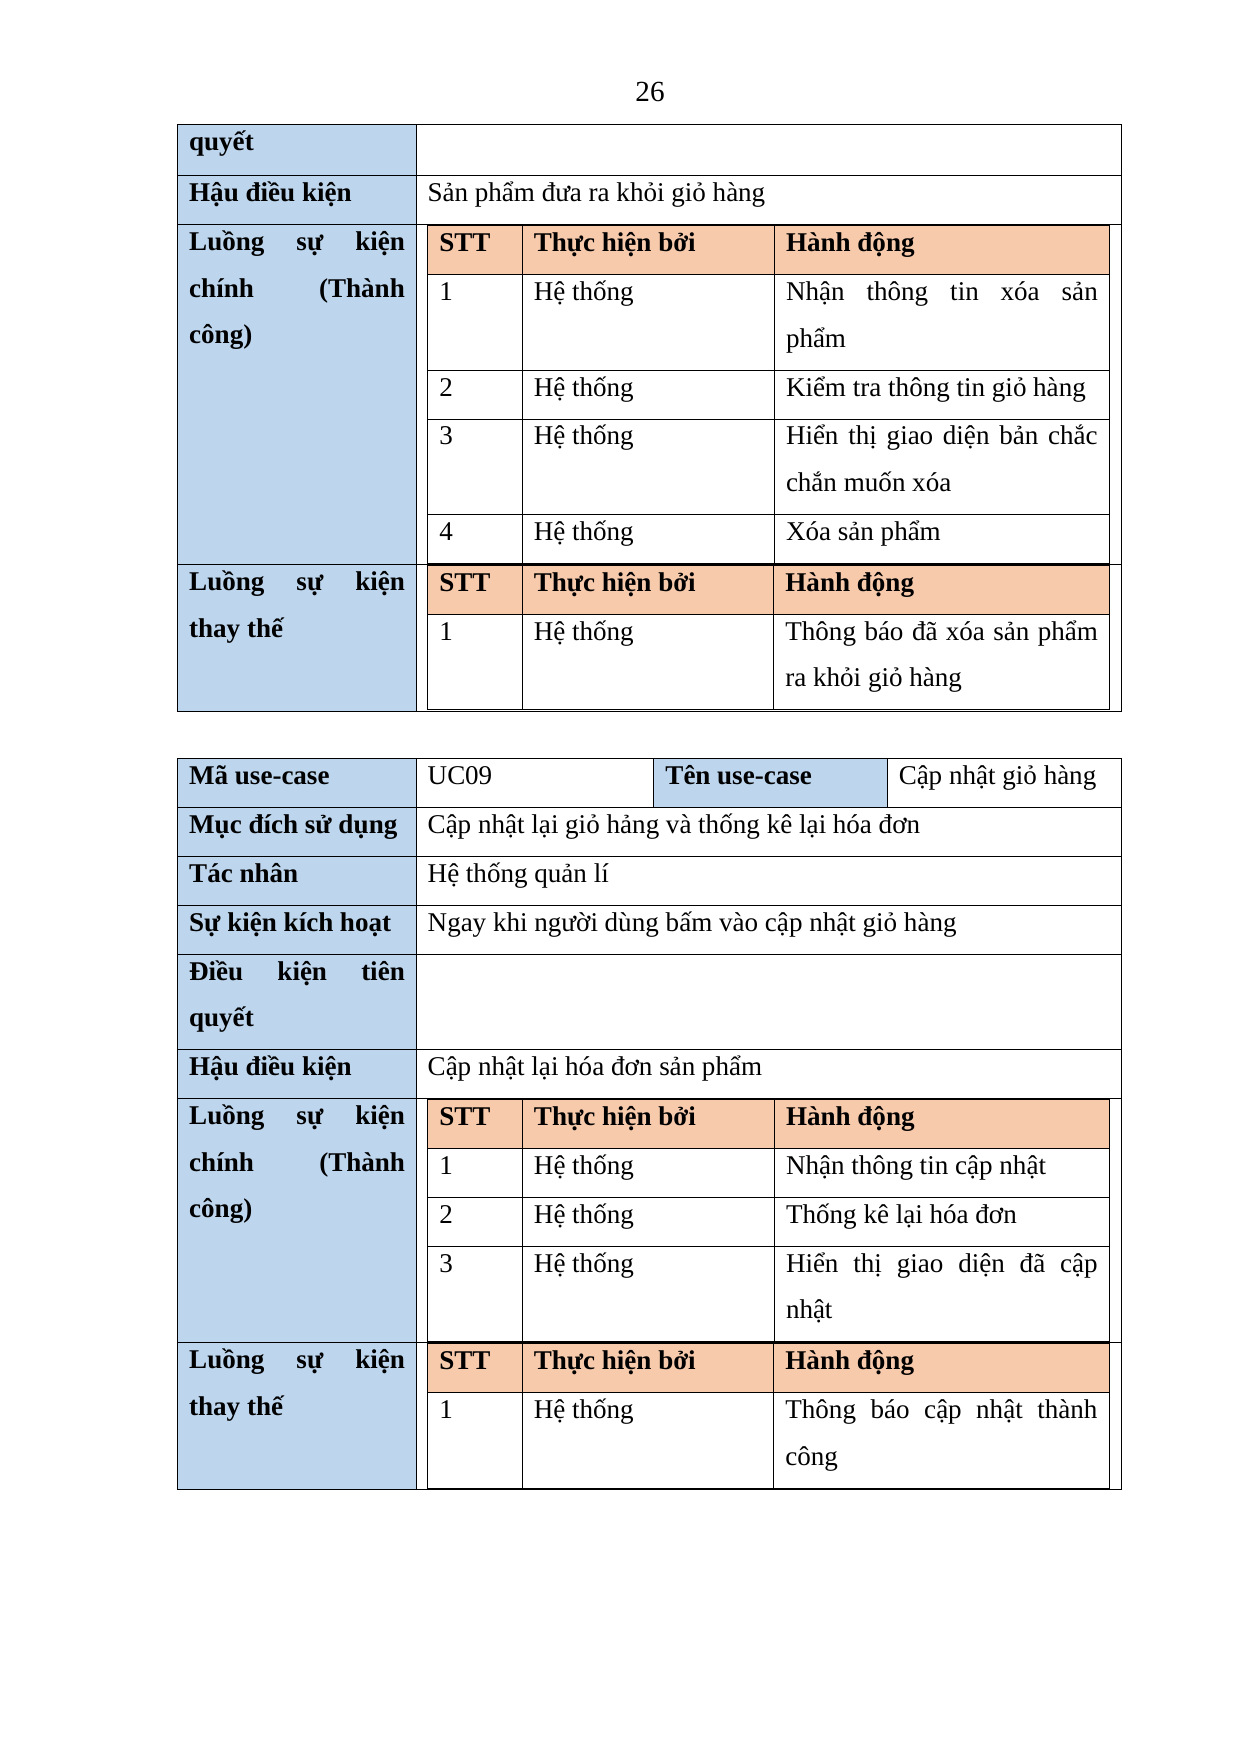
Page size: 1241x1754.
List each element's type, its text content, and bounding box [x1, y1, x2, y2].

table_cell [428, 420, 522, 514]
table_cell [775, 1198, 1109, 1246]
table_cell [523, 1247, 774, 1341]
table_cell Hậu điều kiện [178, 176, 416, 224]
table_header UC09 [417, 759, 653, 807]
table_cell [775, 420, 1109, 514]
table_cell [417, 225, 427, 564]
table_cell [774, 1393, 1109, 1488]
table_cell [775, 275, 1109, 370]
table_cell [523, 1393, 773, 1488]
table_cell [428, 371, 522, 419]
table_cell [775, 1149, 1109, 1197]
table_cell Điều kiện tiên quyết [178, 955, 416, 1049]
table_cell [1110, 225, 1121, 564]
table_cell Tác nhân [178, 857, 416, 905]
table_cell Luồng sự kiện thay thế [178, 565, 416, 711]
table_cell [523, 515, 774, 563]
table_cell [428, 1393, 522, 1488]
table_cell [428, 275, 522, 370]
table_cell [523, 275, 774, 370]
table_cell [775, 515, 1109, 563]
table_header Cập nhật giỏ hàng [888, 759, 1121, 807]
table_cell [523, 1149, 774, 1197]
table_cell Luồng sự kiện chính (Thành công) [178, 1099, 416, 1342]
table_cell Hệ thống quản lí [417, 857, 1121, 905]
table_cell [417, 1099, 427, 1342]
table_header Tên use-case [654, 759, 887, 807]
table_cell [417, 125, 1121, 175]
table_cell [417, 565, 1121, 711]
table_cell Ngay khi người dùng bấm vào cập nhật giỏ hàng [417, 906, 1121, 954]
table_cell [178, 125, 416, 175]
table_cell [775, 1247, 1109, 1341]
table_cell [523, 1198, 774, 1246]
table_cell Sản phẩm đưa ra khỏi giỏ hàng [417, 176, 1121, 224]
table_cell Hậu điều kiện [178, 1050, 416, 1098]
table_cell [523, 371, 774, 419]
table_cell [1110, 1343, 1121, 1489]
table_header Mã use-case [178, 759, 416, 807]
table_cell [523, 420, 774, 514]
table_cell Mục đích sử dụng [178, 808, 416, 856]
table_cell [428, 1149, 522, 1197]
table_cell [775, 371, 1109, 419]
table_cell [428, 515, 522, 563]
table_cell Cập nhật lại giỏ hảng và thống kê lại hóa đơn [417, 808, 1121, 856]
table_cell Cập nhật lại hóa đơn sản phẩm [417, 1050, 1121, 1098]
table_cell [428, 1247, 522, 1341]
table_cell Sự kiện kích hoạt [178, 906, 416, 954]
table_cell [1110, 1099, 1121, 1342]
table_cell [428, 1198, 522, 1246]
table_cell Luồng sự kiện thay thế [178, 1343, 416, 1489]
table_cell Luồng sự kiện chính (Thành công) [178, 225, 416, 564]
table_cell [417, 1343, 427, 1489]
table_cell [417, 955, 1121, 1049]
